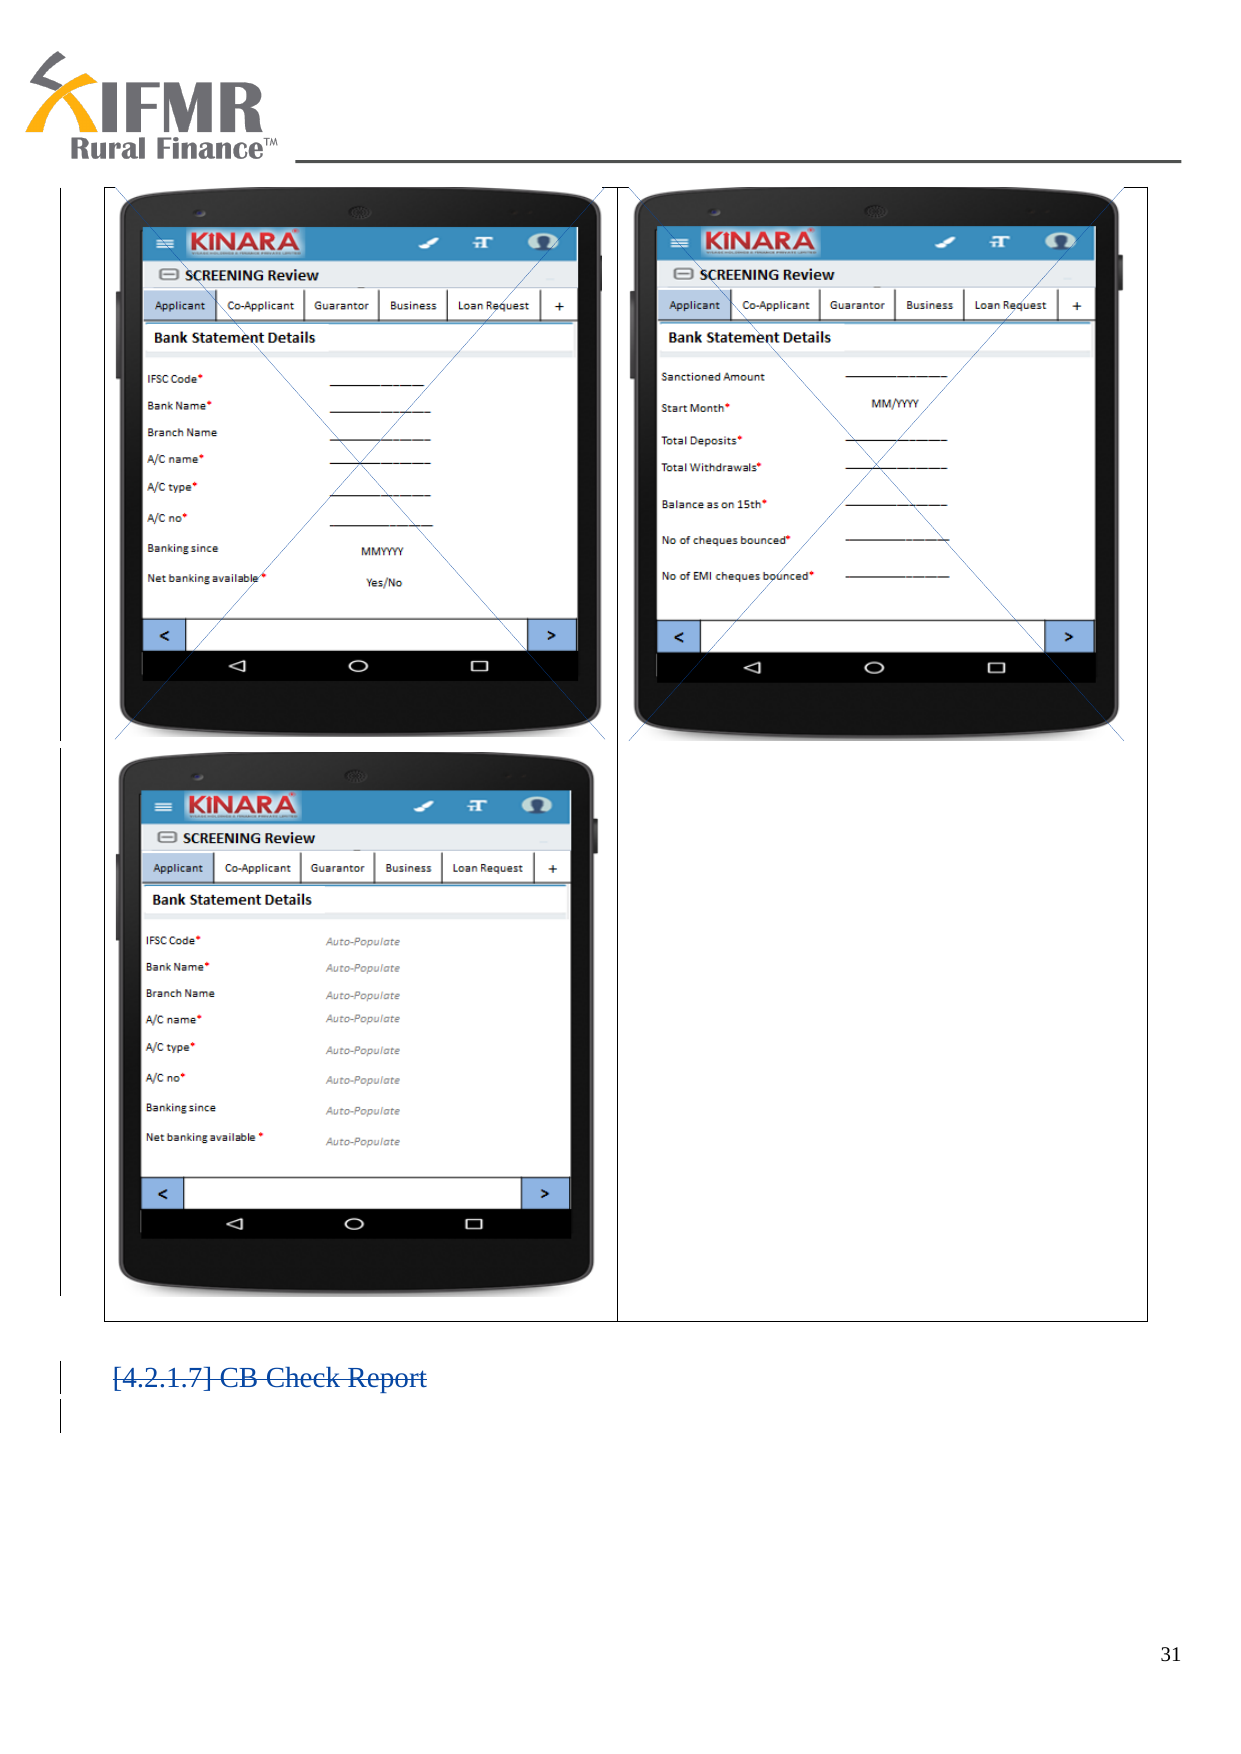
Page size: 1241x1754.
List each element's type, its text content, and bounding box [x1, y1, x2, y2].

picture [116, 187, 602, 461]
picture [119, 465, 601, 737]
picture [878, 189, 1124, 739]
table_header Page 1 [105, 188, 617, 1321]
picture [361, 192, 602, 734]
picture [628, 189, 875, 740]
picture [115, 752, 601, 1297]
picture [630, 187, 1123, 463]
table_header Page 2 [618, 188, 1147, 1321]
picture [630, 466, 1122, 741]
picture [18, 45, 284, 166]
picture [115, 189, 359, 737]
